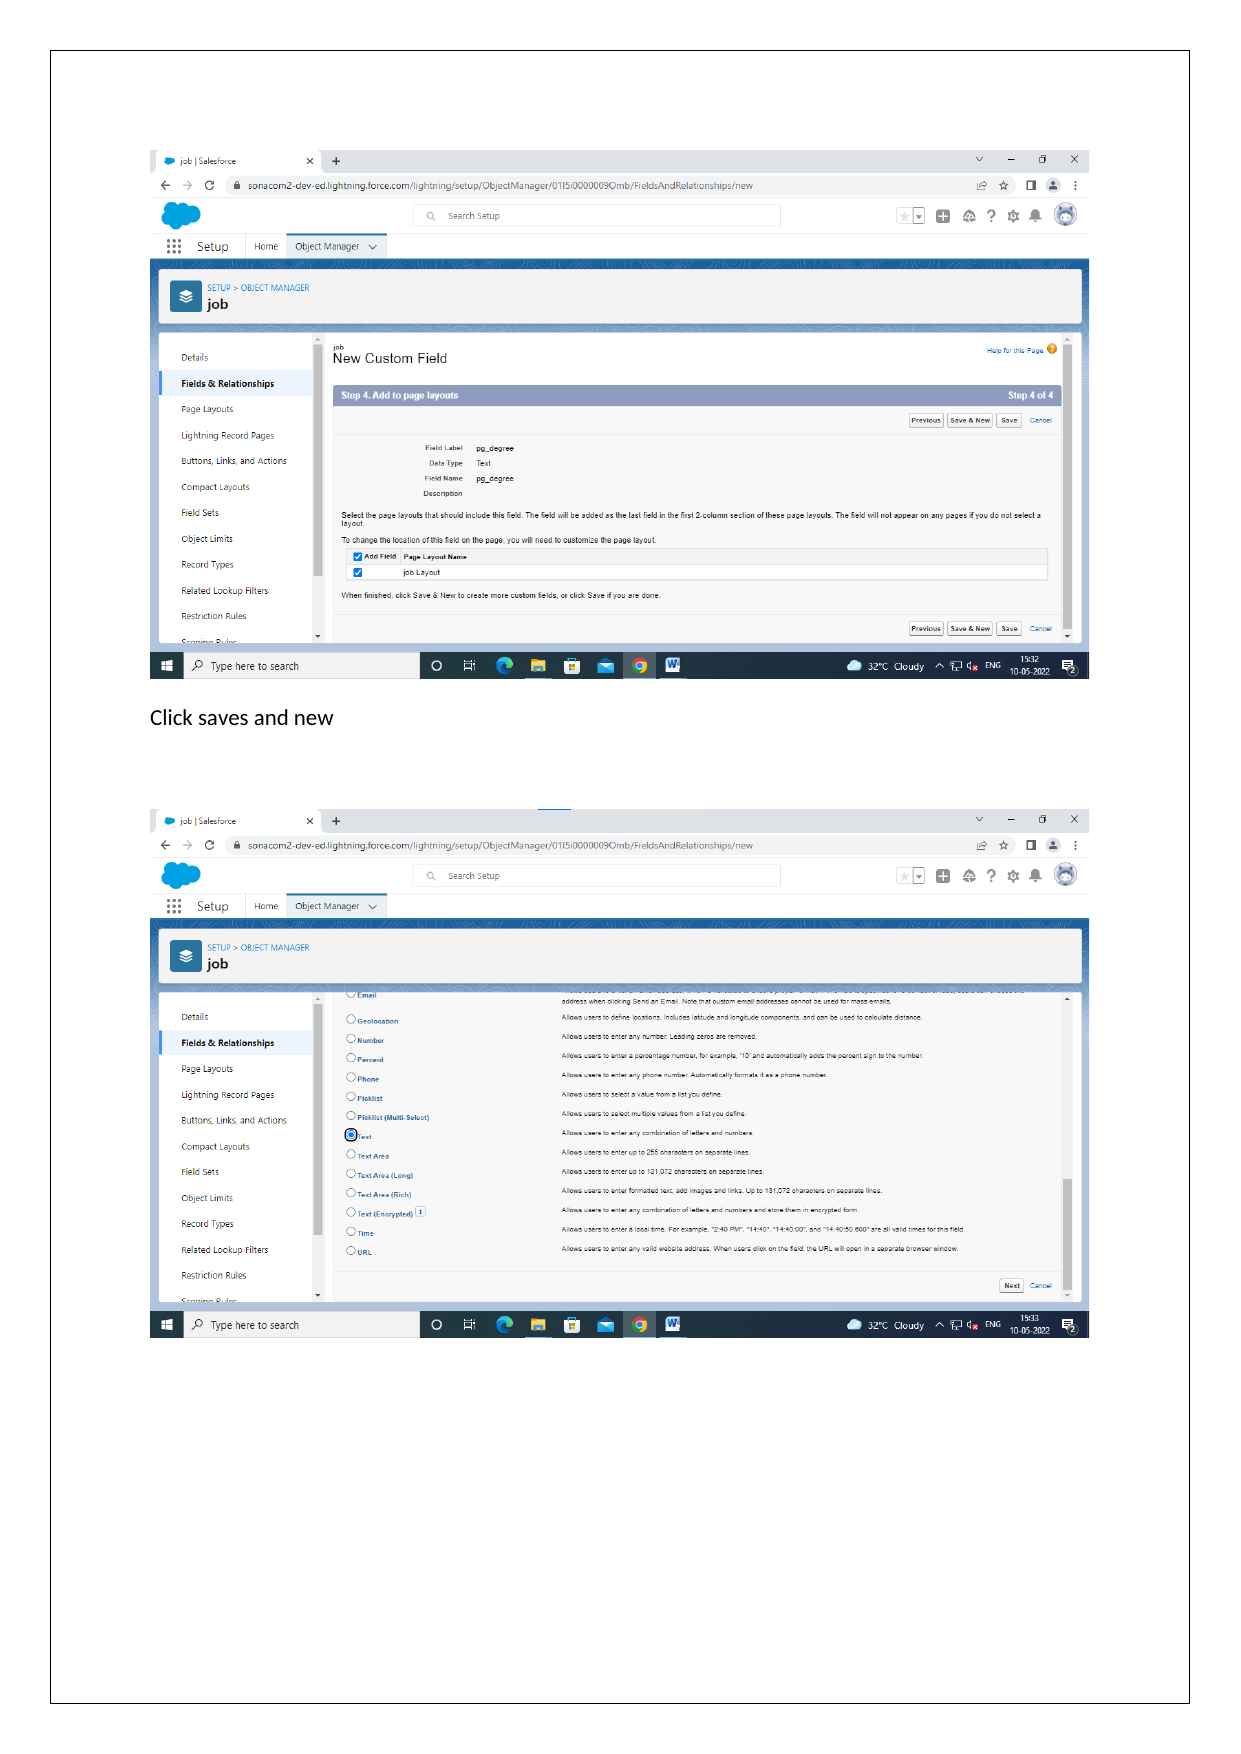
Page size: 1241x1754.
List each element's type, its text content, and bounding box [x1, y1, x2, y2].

picture [150, 809, 1090, 1338]
picture [150, 150, 1090, 679]
text Click saves and new [150, 703, 1090, 731]
